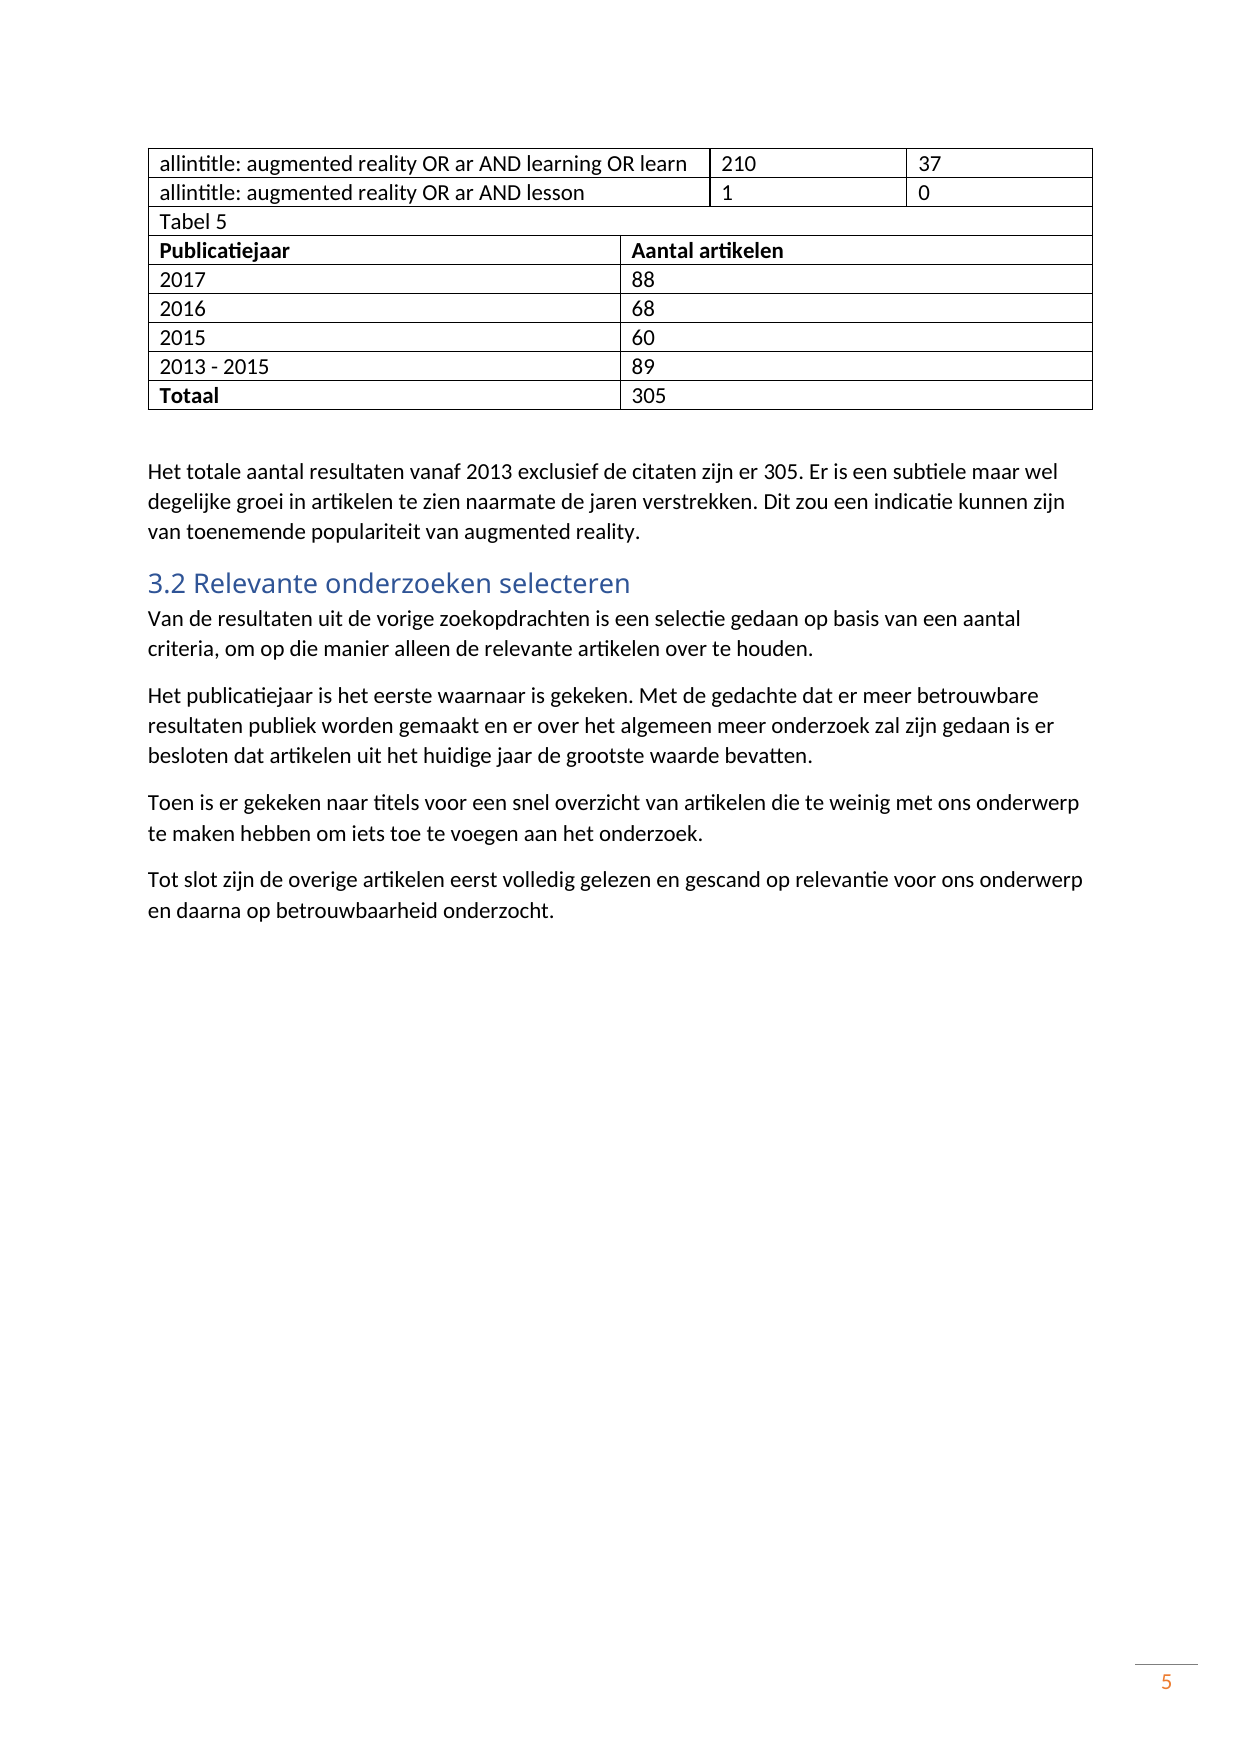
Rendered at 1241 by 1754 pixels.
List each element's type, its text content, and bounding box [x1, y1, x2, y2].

table_cell Tabel 5 [149, 207, 1092, 235]
table_cell 60 [621, 323, 1092, 351]
table_cell 88 [621, 265, 1092, 293]
subtitle 3.2 Relevante onderzoeken selecteren [148, 564, 1093, 601]
table_cell 210 [711, 149, 906, 177]
table_cell 89 [621, 352, 1092, 380]
table_cell 37 [907, 149, 1092, 177]
table_cell 2017 [149, 265, 620, 293]
table_cell Totaal [149, 381, 620, 409]
text Tot slot zijn de overige artikelen eerst volledig gelezen en gescand op relevantie voor ons onderwerp en daarna op betrouwbaarheid onderzocht. [148, 866, 1093, 924]
table_cell allintitle: augmented reality OR ar AND lesson [149, 178, 709, 206]
table_cell 0 [907, 178, 1092, 206]
text Het publicatiejaar is het eerste waarnaar is gekeken. Met de gedachte dat er meer betrouwbare resultaten publiek worden gemaakt en er over het algemeen meer onderzoek zal zijn gedaan is er besloten dat artikelen uit het huidige jaar de grootste waarde bevatten. [148, 681, 1093, 770]
table_cell 2016 [149, 294, 620, 322]
table_cell 1 [711, 178, 906, 206]
table_cell 68 [621, 294, 1092, 322]
table_cell 305 [621, 381, 1092, 409]
table_cell Publicatiejaar [149, 236, 620, 264]
table_cell 2015 [149, 323, 620, 351]
table_cell 2013 - 2015 [149, 352, 620, 380]
table_cell allintitle: augmented reality OR ar AND learning OR learn [149, 149, 709, 177]
text Toen is er gekeken naar titels voor een snel overzicht van artikelen die te weinig met ons onderwerp te maken hebben om iets toe te voegen aan het onderzoek. [148, 788, 1093, 847]
text Van de resultaten uit de vorige zoekopdrachten is een selectie gedaan op basis van een aantal criteria, om op die manier alleen de relevante artikelen over te houden. [148, 604, 1093, 662]
table_cell Aantal artikelen [621, 236, 1092, 264]
text Het totale aantal resultaten vanaf 2013 exclusief de citaten zijn er 305. Er is een subtiele maar wel degelijke groei in artikelen te zien naarmate de jaren verstrekken. Dit zou een indicatie kunnen zijn van toenemende populariteit van augmented reality. [148, 457, 1093, 546]
